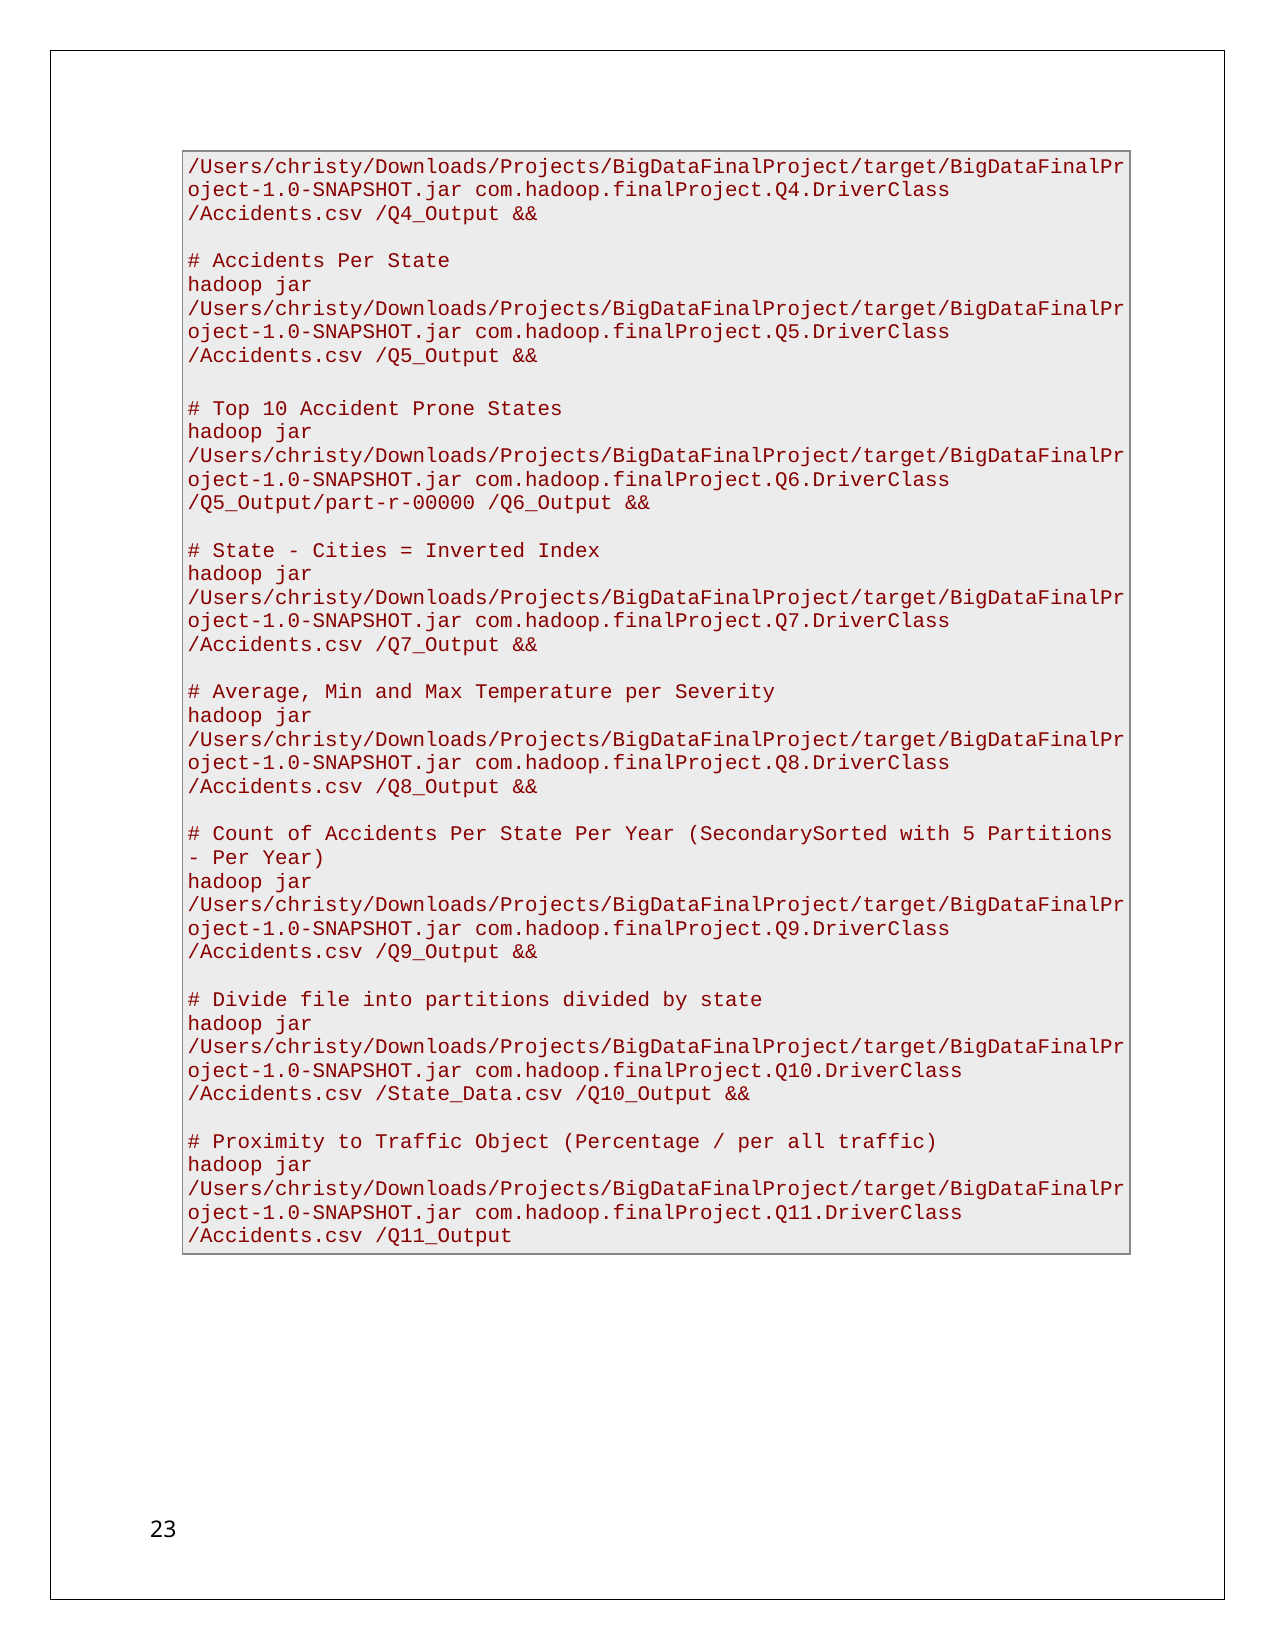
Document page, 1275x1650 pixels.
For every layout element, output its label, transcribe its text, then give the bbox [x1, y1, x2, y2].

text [183, 152, 1129, 368]
text # Top 10 Accident Prone States hadoop jar /Users/christy/Downloads/Projects/BigDataFinalProject/target/BigDataFinalProject-1.0-SNAPSHOT.jar com.hadoop.finalProject.Q6.DriverClass /Q5_Output/part-r-00000 /Q6_Output && # State - Cities = Inverted Index hadoop jar /Users/christy/Downloads/Projects/BigDataFinalProject/target/BigDataFinalProject-1.0-SNAPSHOT.jar com.hadoop.finalProject.Q7.DriverClass /Accidents.csv /Q7_Output && # Average, Min and Max Temperature per Severity hadoop jar /Users/christy/Downloads/Projects/BigDataFinalProject/target/BigDataFinalProject-1.0-SNAPSHOT.jar com.hadoop.finalProject.Q8.DriverClass /Accidents.csv /Q8_Output && # Count of Accidents Per State Per Year (SecondarySorted with 5 Partitions - Per Year) hadoop jar /Users/christy/Downloads/Projects/BigDataFinalProject/target/BigDataFinalProject-1.0-SNAPSHOT.jar com.hadoop.finalProject.Q9.DriverClass /Accidents.csv /Q9_Output && # Divide file into partitions divided by state hadoop jar /Users/christy/Downloads/Projects/BigDataFinalProject/target/BigDataFinalProject-1.0-SNAPSHOT.jar com.hadoop.finalProject.Q10.DriverClass /Accidents.csv /State_Data.csv /Q10_Output && # Proximity to Traffic Object (Percentage / per all traffic) hadoop jar /Users/christy/Downloads/Projects/BigDataFinalProject/target/BigDataFinalProject-1.0-SNAPSHOT.jar com.hadoop.finalProject.Q11.DriverClass /Accidents.csv /Q11_Output [183, 392, 1129, 1253]
